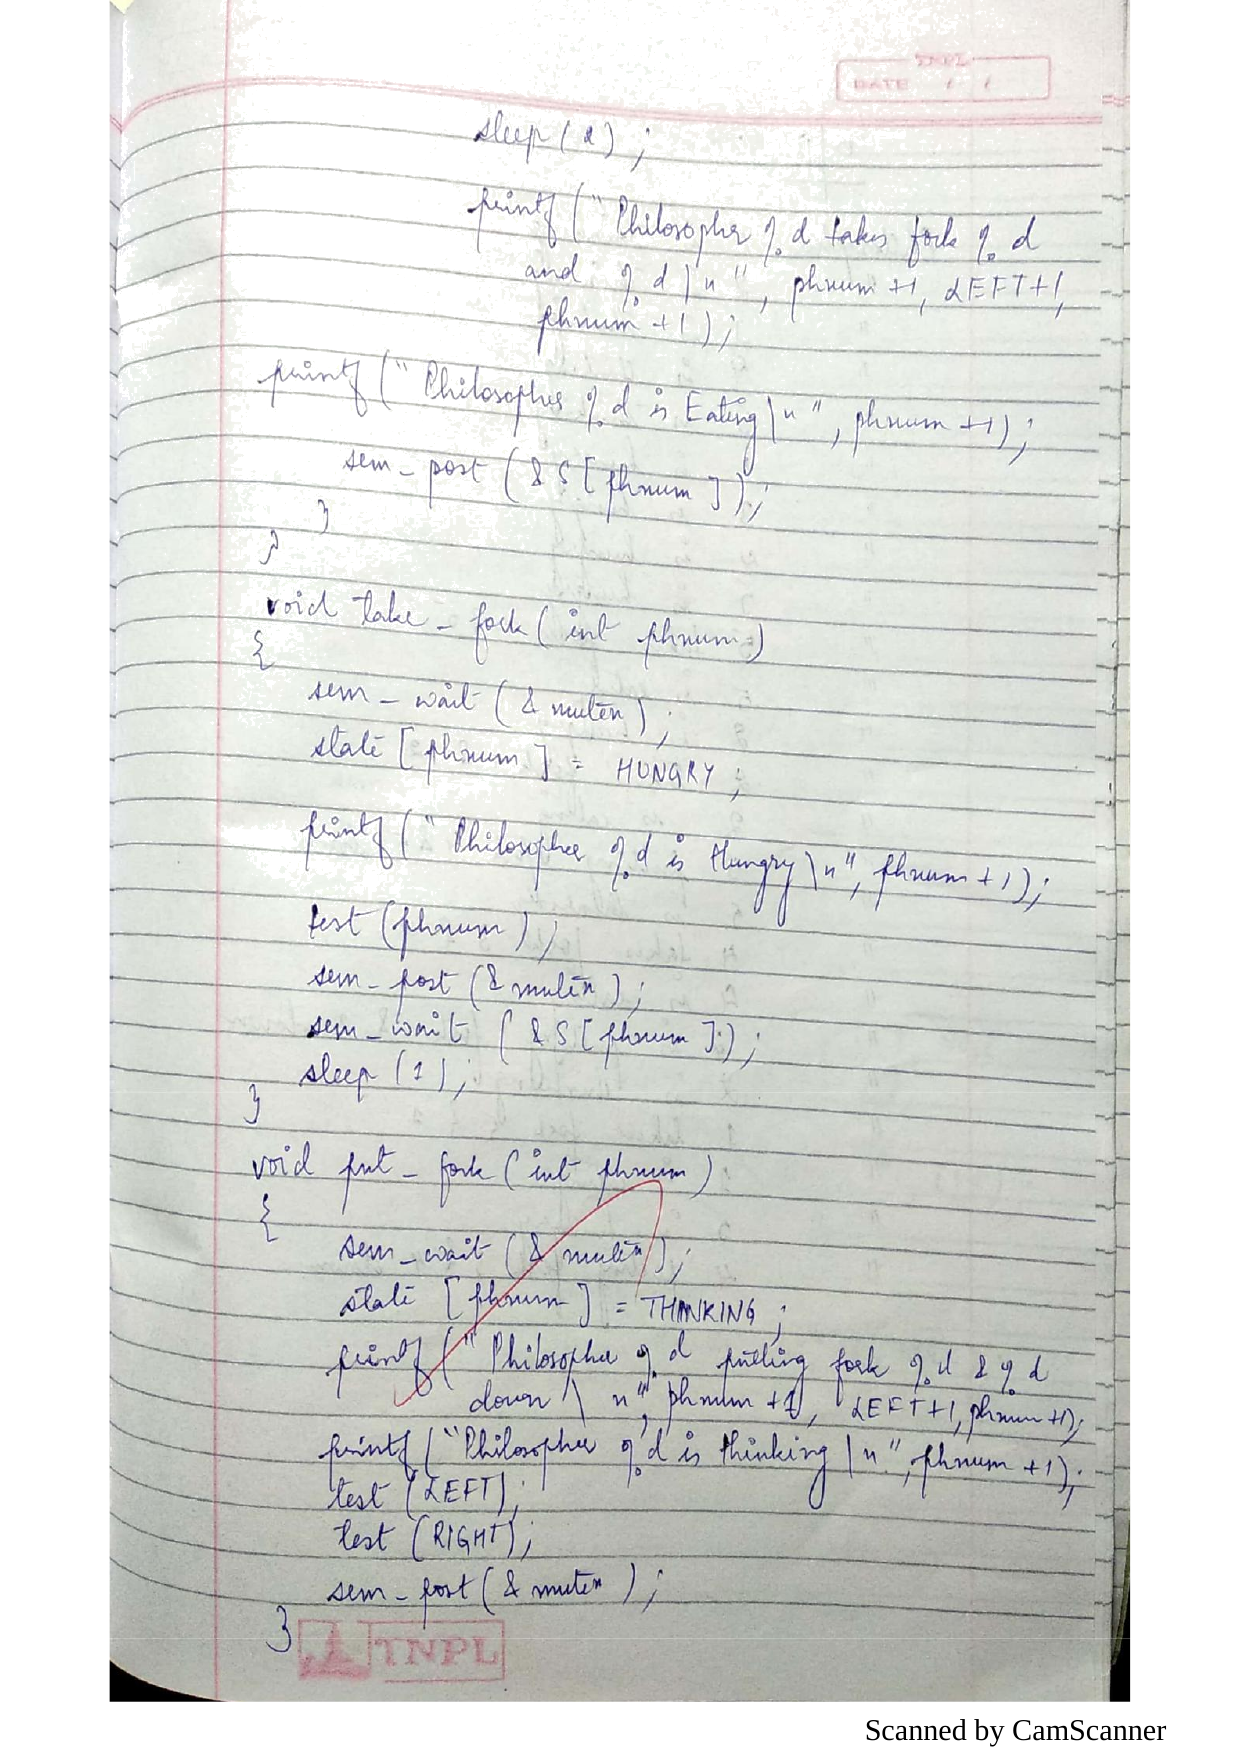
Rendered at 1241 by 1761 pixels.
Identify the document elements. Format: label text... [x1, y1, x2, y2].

text Scanned by CamScanner [864, 1712, 1173, 1747]
picture [109, 0, 1130, 1702]
